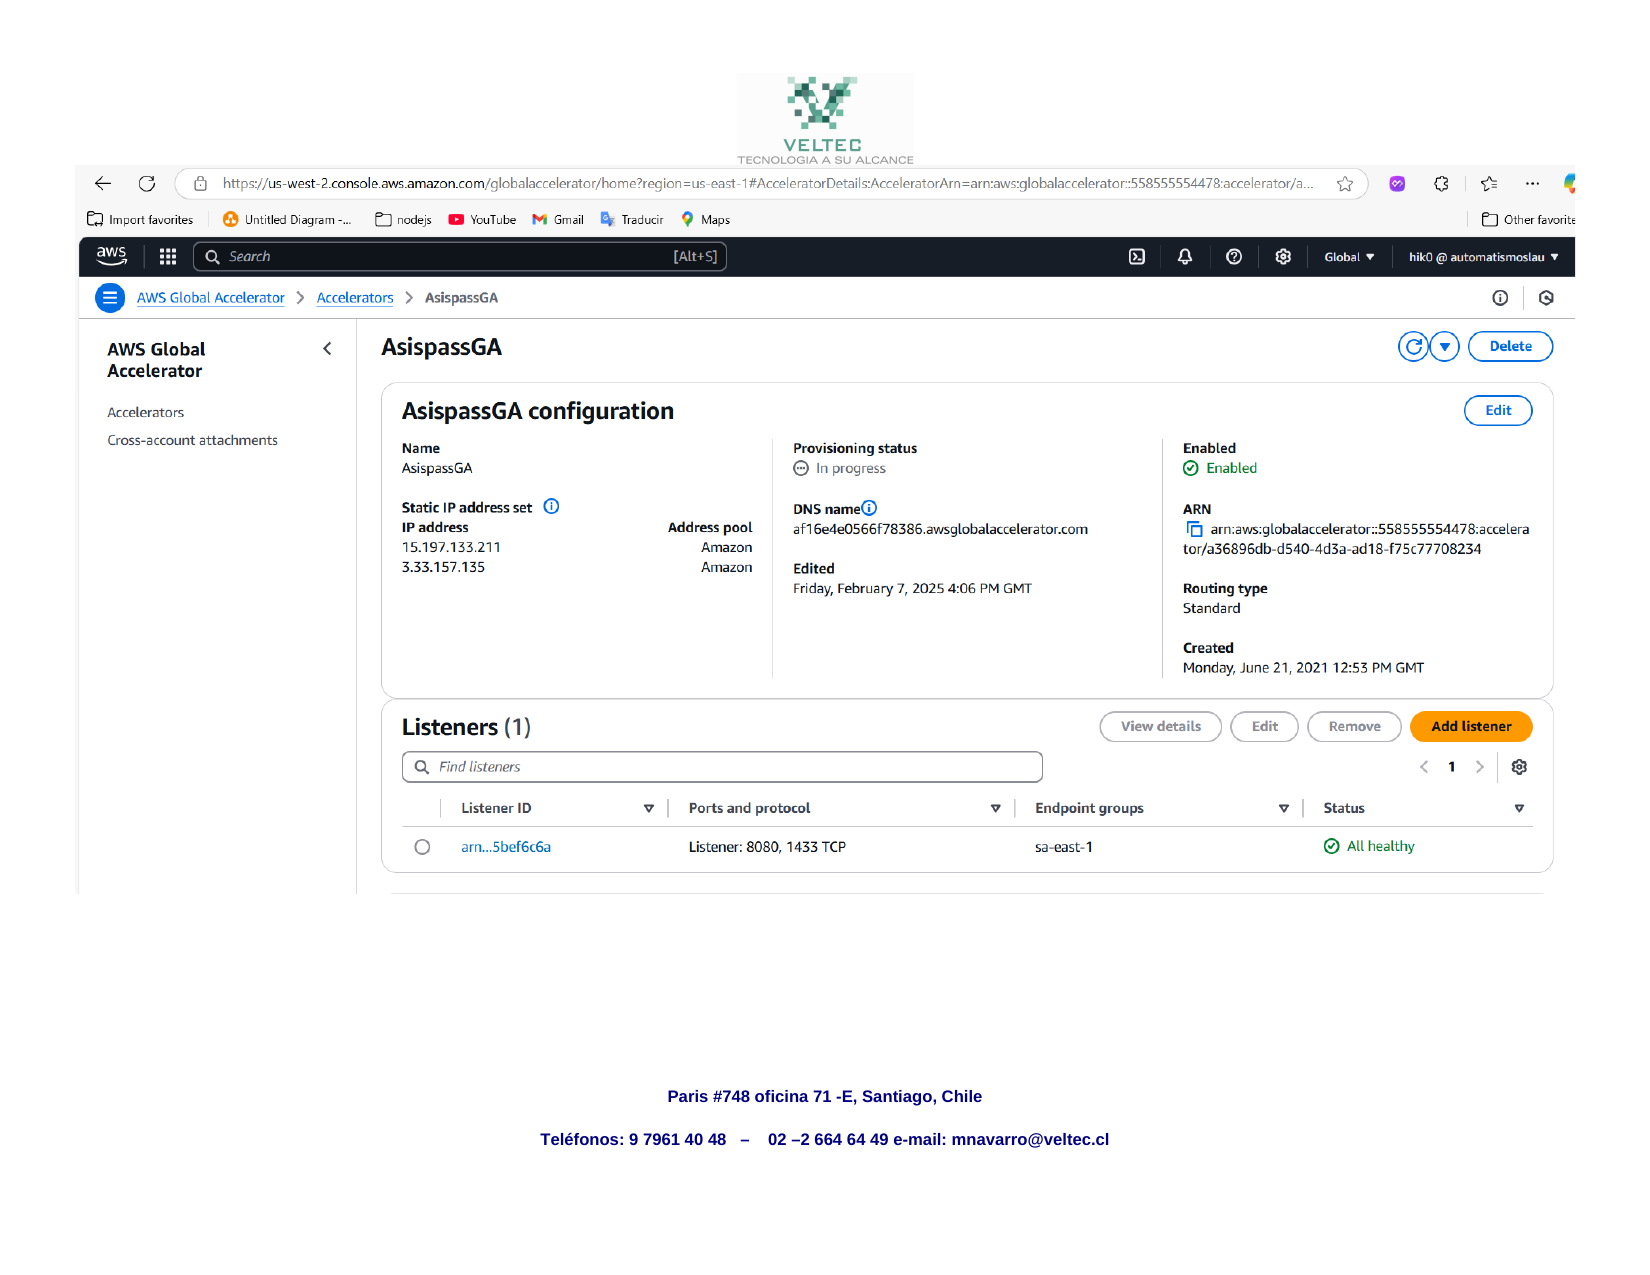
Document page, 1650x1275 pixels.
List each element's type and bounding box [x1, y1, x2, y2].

picture [75, 73, 1575, 894]
